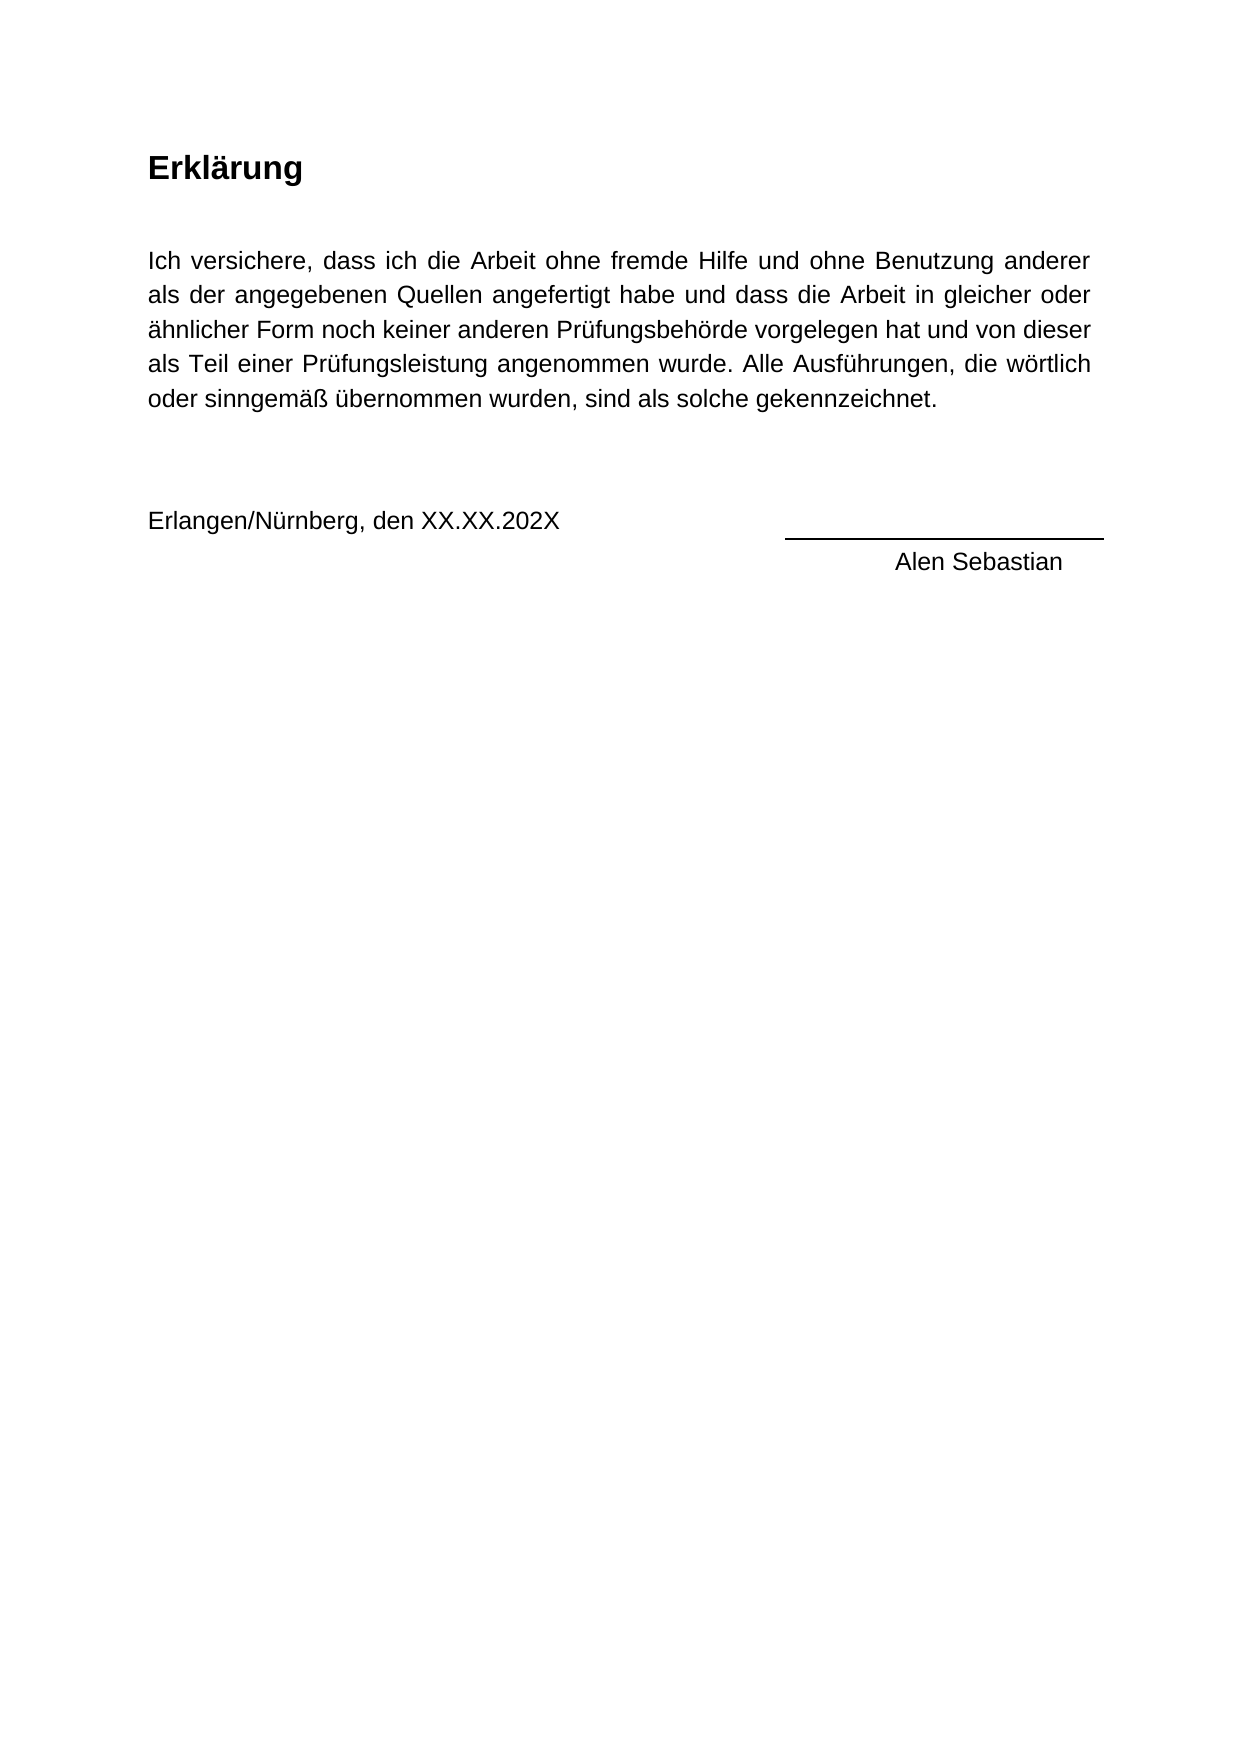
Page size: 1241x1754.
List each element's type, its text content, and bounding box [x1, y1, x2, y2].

text Ich versichere, dass ich die Arbeit ohne fremde Hilfe und ohne Benutzung anderer als der angegebenen Quellen angefertigt habe und dass die Arbeit in gleicher oder ähnlicher Form noch keiner anderen Prüfungsbehörde vorgelegen hat und von dieser als Teil einer Prüfungsleistung angenommen wurde. Alle Ausführungen, die wörtlich oder sinngemäß übernommen wurden, sind als solche gekennzeichnet. [148, 246, 1092, 412]
text Alen Sebastian [148, 547, 1063, 575]
text Erlangen/Nürnberg, den XX.XX.202X [148, 506, 1092, 535]
text Erklärung [148, 148, 1092, 186]
